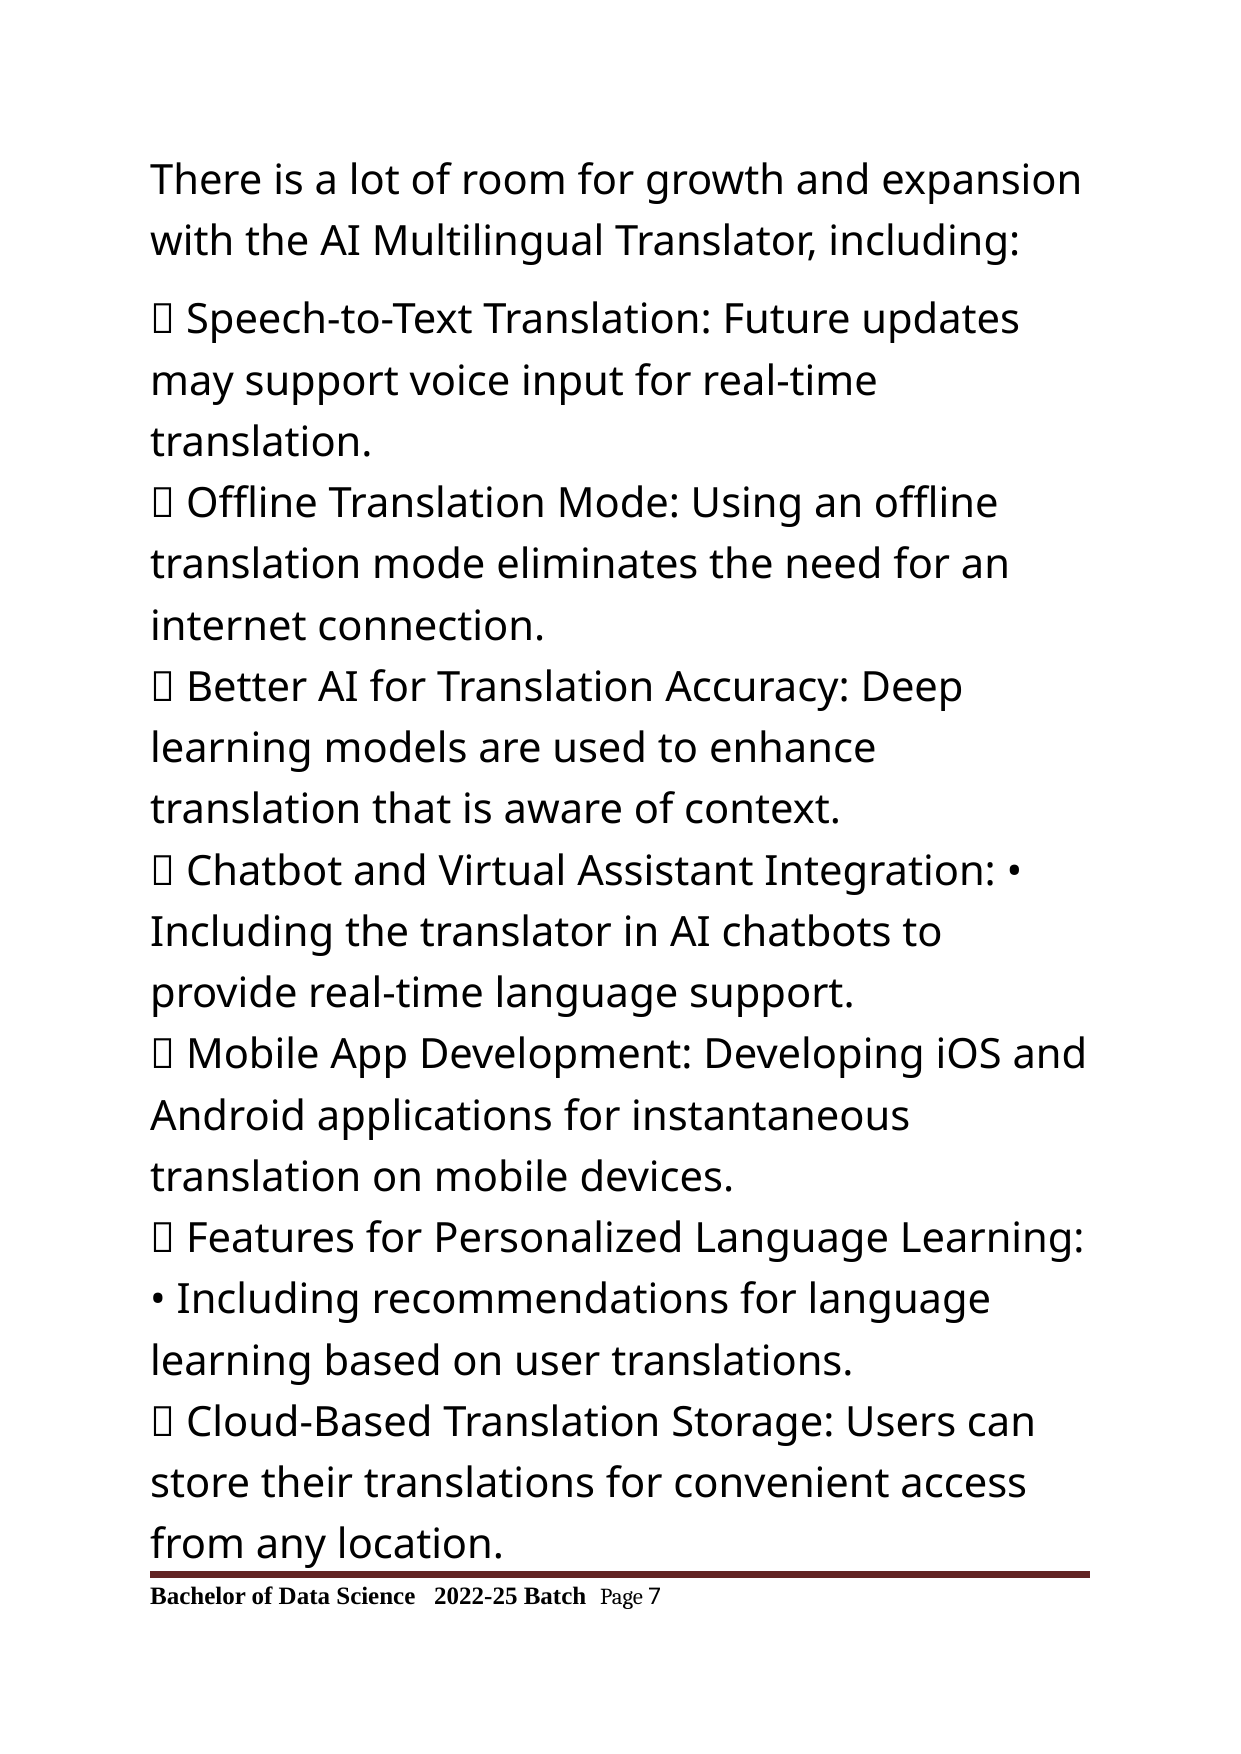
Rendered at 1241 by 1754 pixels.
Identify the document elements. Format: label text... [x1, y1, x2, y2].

text There is a lot of room for growth and expansion with the AI Multilingual Translator, including: [150, 150, 1090, 268]
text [150, 289, 1090, 1571]
